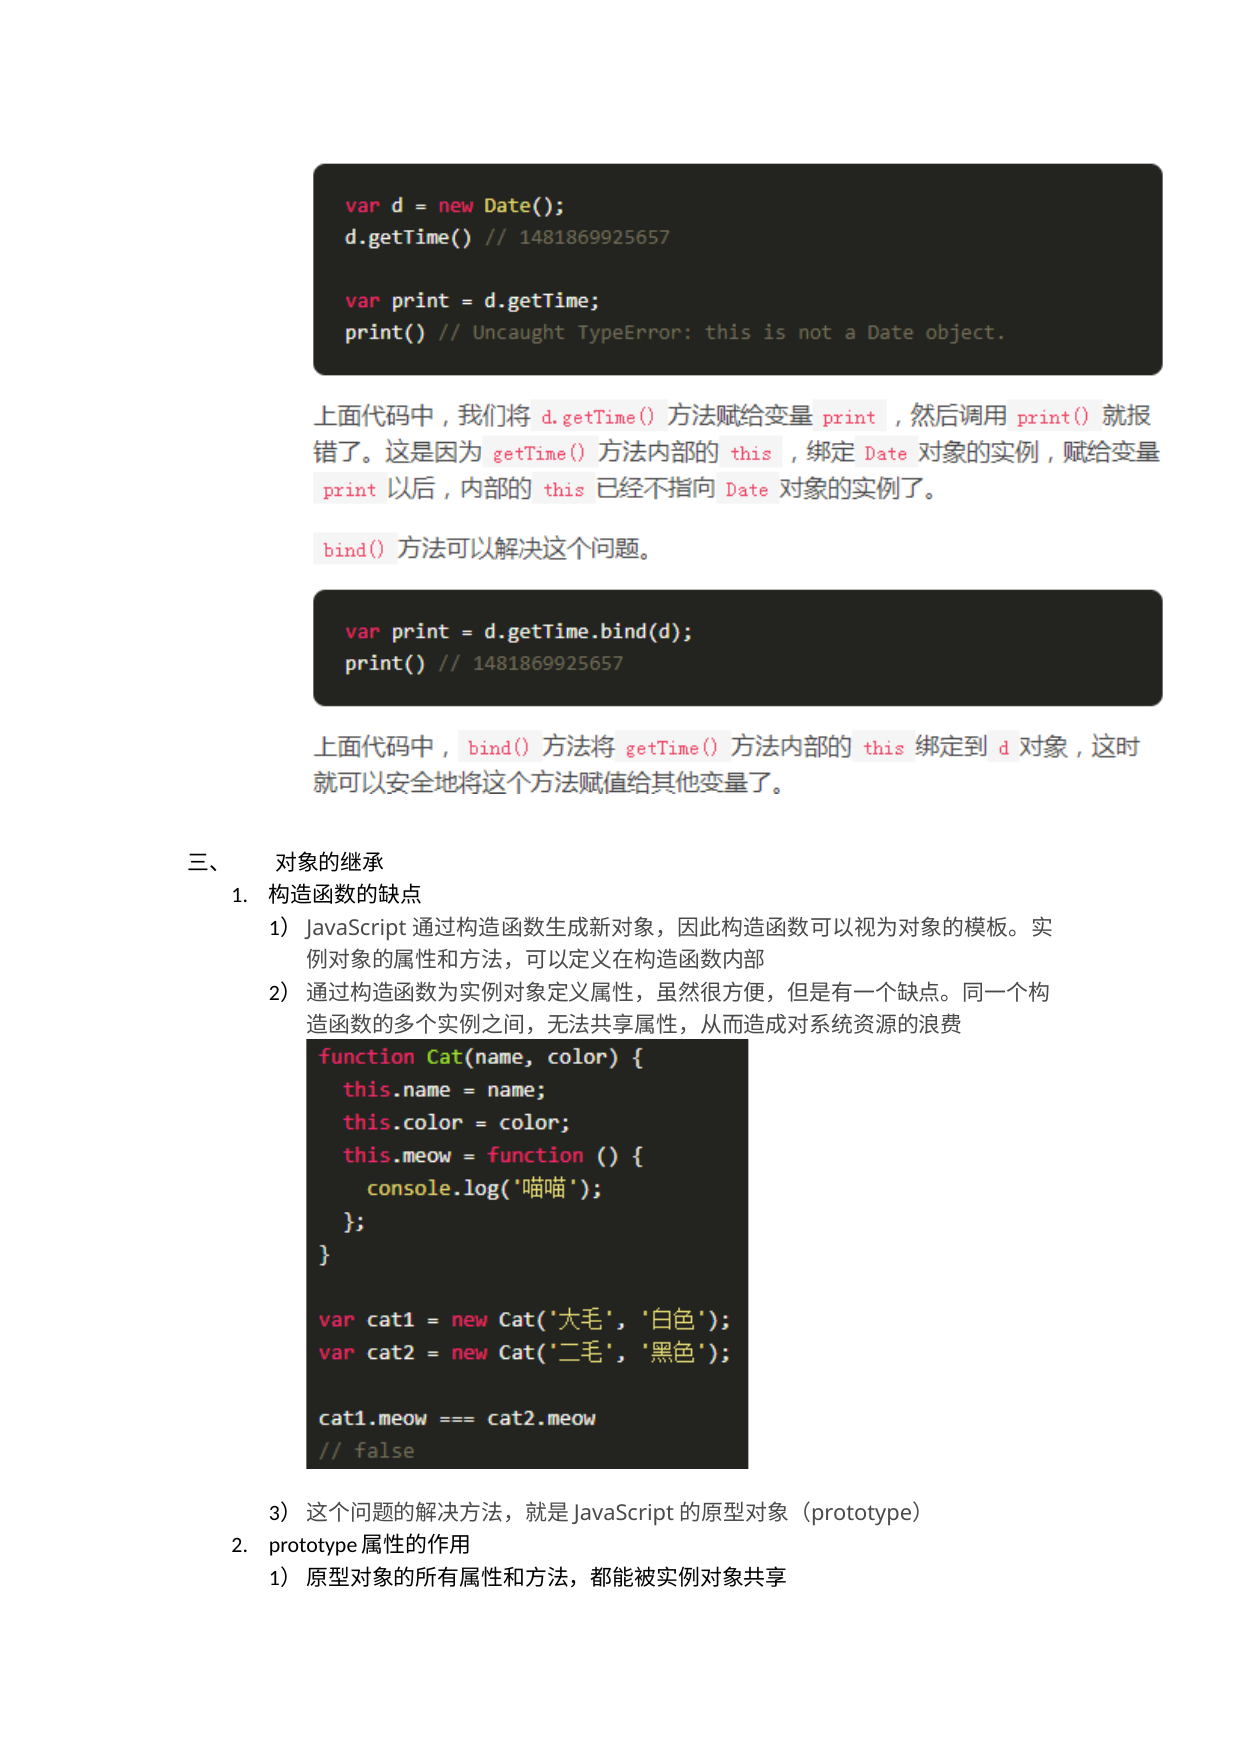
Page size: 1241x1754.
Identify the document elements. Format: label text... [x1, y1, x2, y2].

list 构造函数的缺点 [231, 877, 1053, 909]
list 对象的继承 [187, 844, 1053, 877]
list 通过构造函数为实例对象定义属性，虽然很方便，但是有一个缺点。同一个构造函数的多个实例之间，无法共享属性，从而造成对系统资源的浪费 [269, 974, 1053, 1039]
list 原型对象的所有属性和方法，都能被实例对象共享 [269, 1559, 1053, 1592]
picture [306, 162, 1172, 794]
picture [306, 1039, 749, 1469]
list prototype属性的作用 [231, 1527, 1053, 1559]
list 这个问题的解决方法，就是 JavaScript 的原型对象（prototype） [269, 1494, 1053, 1527]
list JavaScript 通过构造函数生成新对象，因此构造函数可以视为对象的模板。实例对象的属性和方法，可以定义在构造函数内部 [269, 909, 1053, 974]
